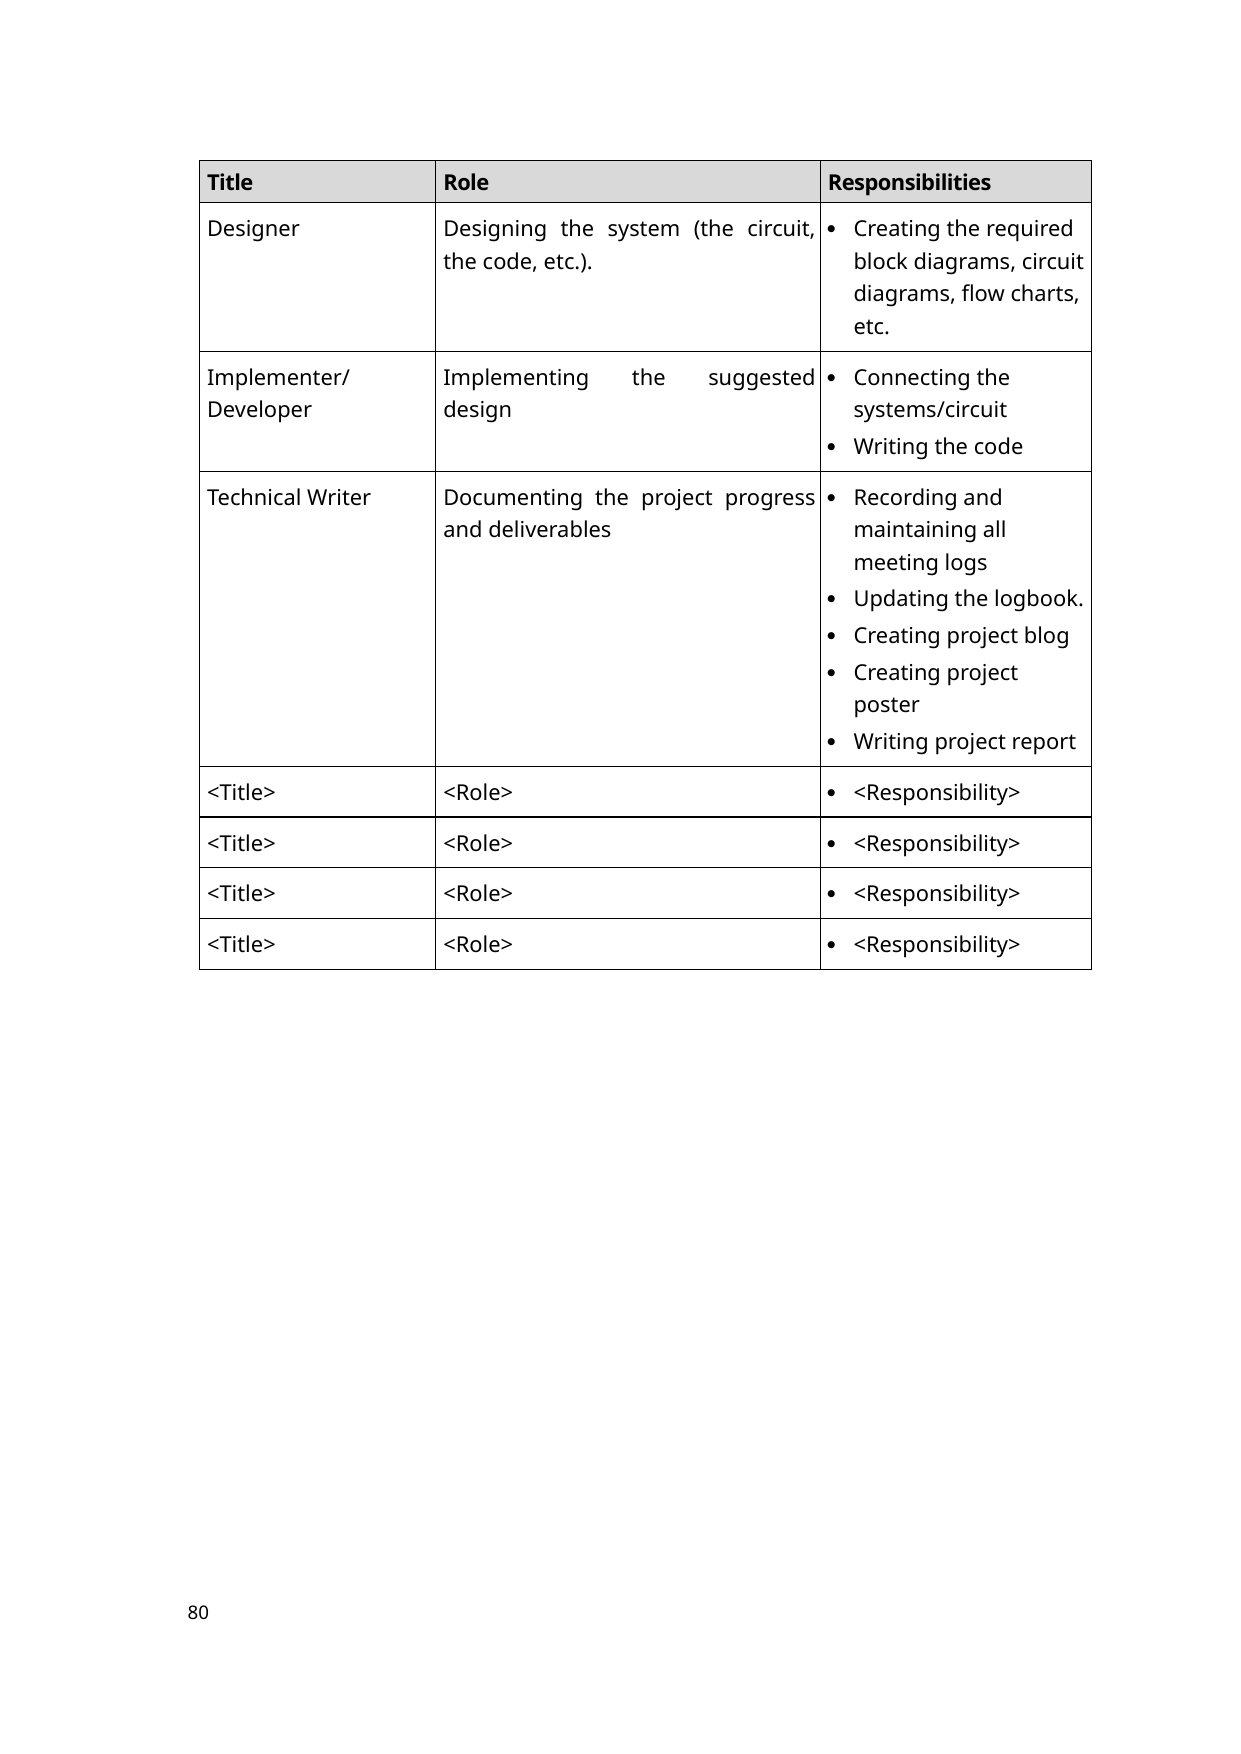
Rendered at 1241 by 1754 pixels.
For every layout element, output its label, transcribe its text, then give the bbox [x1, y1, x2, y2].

table_cell [436, 818, 820, 867]
table_cell Designing the system (the circuit, the code, etc.). [436, 203, 820, 351]
table_cell Connecting the systems/circuit Writing the code [821, 352, 1091, 471]
table_cell [200, 767, 435, 816]
table_cell Recording and maintaining all meeting logs Updating the logbook. Creating project blog Creating project poster Writing project report [821, 472, 1091, 766]
table_cell Implementing the suggested design [436, 352, 820, 471]
table_cell Technical Writer [200, 472, 435, 766]
table_header Title [200, 161, 435, 202]
table_cell [821, 767, 1091, 816]
table_cell [821, 868, 1091, 918]
table_cell [436, 868, 820, 918]
table_cell Documenting the project progress and deliverables [436, 472, 820, 766]
table_cell [436, 919, 820, 969]
table_cell [200, 919, 435, 969]
table_cell [200, 868, 435, 918]
table_cell [821, 919, 1091, 969]
table_header Role [436, 161, 820, 202]
table_cell [436, 767, 820, 816]
table_header Responsibilities [821, 161, 1091, 202]
table_cell Implementer/Developer [200, 352, 435, 471]
table_cell [200, 818, 435, 867]
table_cell Designer [200, 203, 435, 351]
table_cell [821, 818, 1091, 867]
table_cell Creating the required block diagrams, circuit diagrams, flow charts, etc. [821, 203, 1091, 351]
